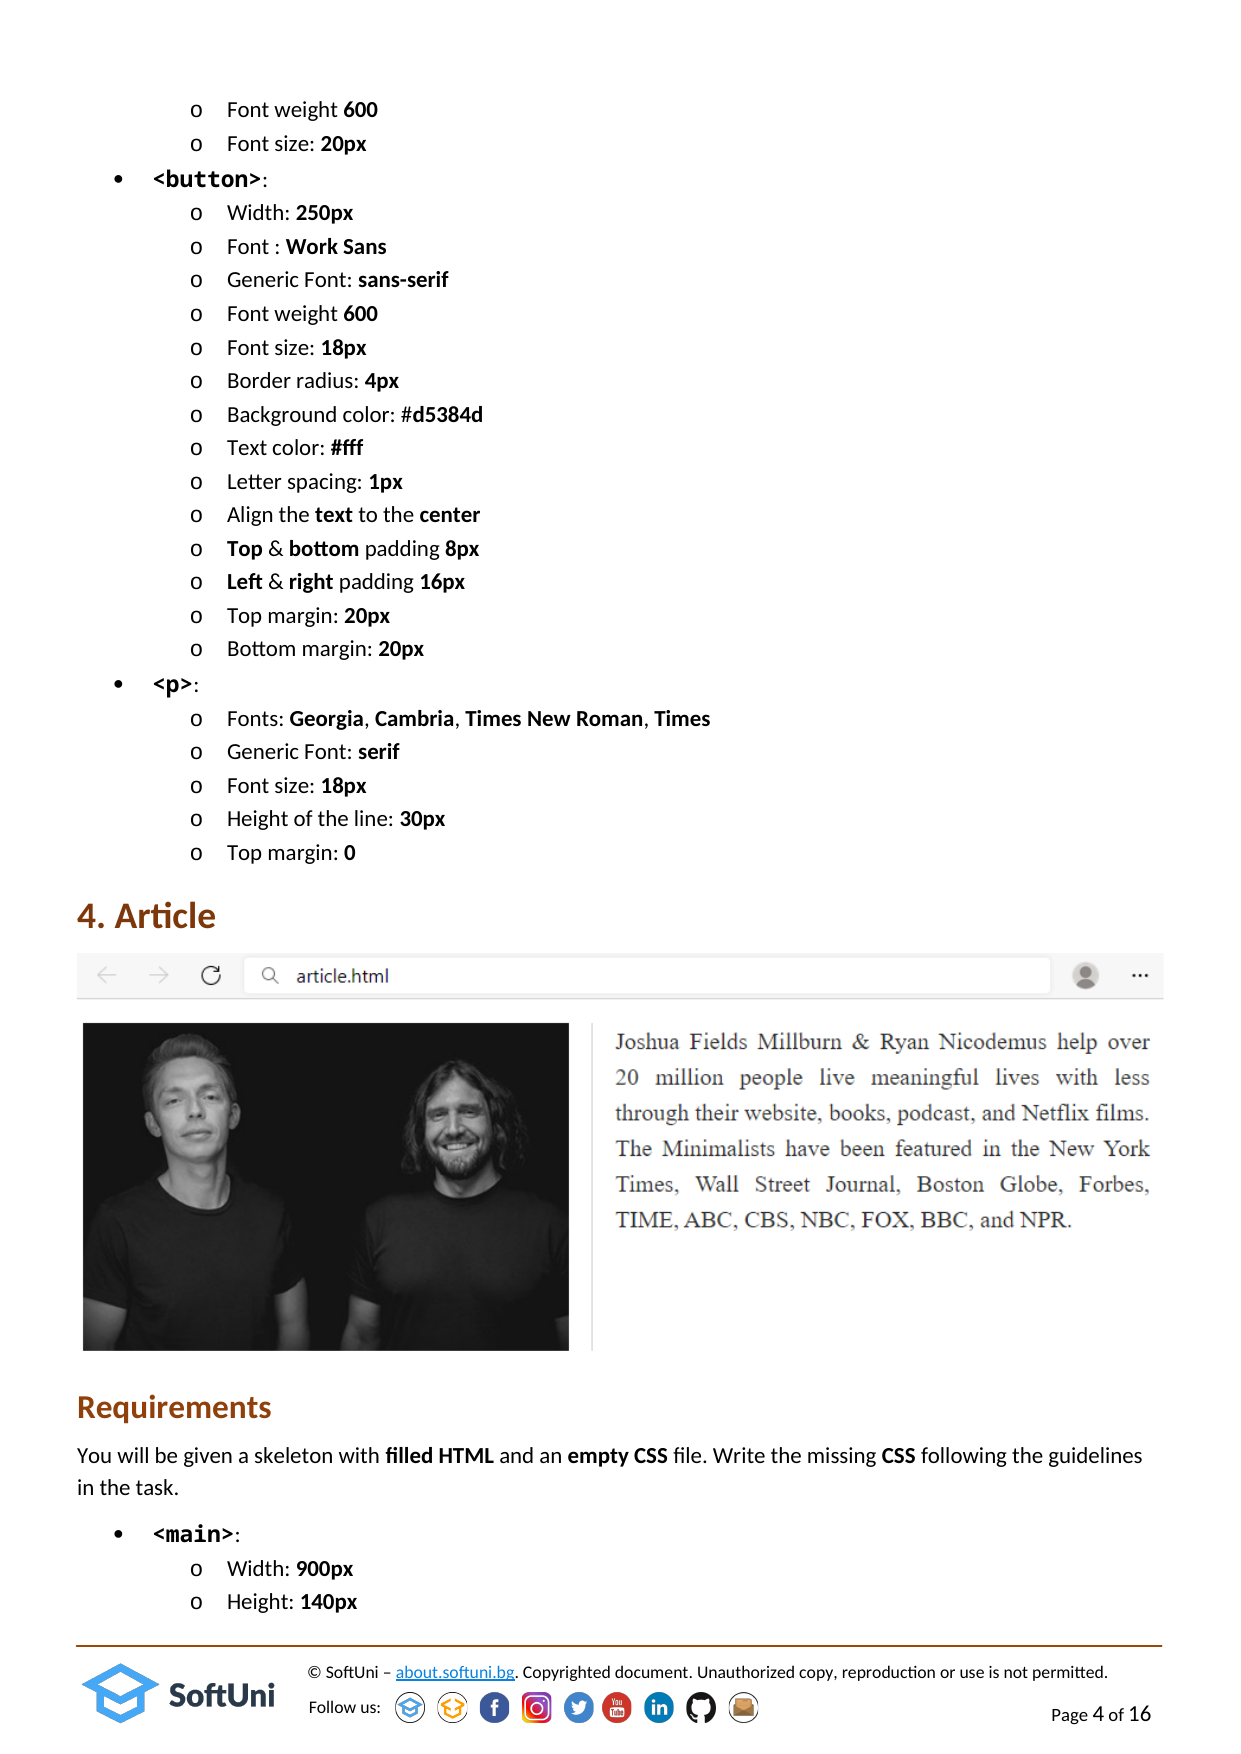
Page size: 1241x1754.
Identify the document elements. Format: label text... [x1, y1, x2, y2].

list Letter spacing: 1px [189, 467, 1163, 496]
list Font size: 20px [189, 129, 1163, 158]
picture [665, 1692, 674, 1701]
list Top margin: 20px [189, 601, 1163, 630]
list Font : Work Sans [189, 232, 1163, 261]
picture [644, 1714, 653, 1723]
list Generic Font: sans-serif [189, 266, 1163, 295]
subtitle Article [77, 892, 1163, 938]
list Top margin: 0 [189, 838, 1163, 867]
picture [665, 1714, 674, 1723]
list Font weight 600 [189, 95, 1163, 124]
picture [564, 1692, 594, 1723]
picture [75, 1658, 281, 1729]
list Font size: 18px [189, 333, 1163, 362]
picture [644, 1692, 653, 1701]
picture [728, 1692, 759, 1723]
list Font size: 18px [189, 771, 1163, 800]
list <main>: [114, 1518, 1163, 1549]
list Generic Font: serif [189, 737, 1163, 767]
picture [602, 1692, 632, 1723]
list Align the text to the center [189, 500, 1163, 529]
text You will be given a skeleton with filled HTML and an empty CSS file. Write the missing CSS following the guidelines in the task. [77, 1441, 1163, 1501]
picture [686, 1692, 716, 1723]
picture [395, 1692, 425, 1723]
list Height: 140px [189, 1587, 1163, 1616]
list Bottom margin: 20px [189, 634, 1163, 664]
list Fonts: Georgia, Cambria, Times New Roman, Times [189, 704, 1163, 733]
subtitle Requirements [77, 1386, 1163, 1427]
list Text color: #fff [189, 433, 1163, 462]
list Background color: #d5384d [189, 400, 1163, 429]
picture [479, 1692, 510, 1723]
picture [437, 1692, 468, 1723]
list Border radius: 4px [189, 366, 1163, 395]
list Left & right padding 16px [189, 567, 1163, 597]
list Width: 250px [189, 198, 1163, 228]
list <button>: [114, 162, 1163, 194]
list Height of the line: 30px [189, 804, 1163, 834]
list Font weight 600 [189, 299, 1163, 328]
picture [658, 1705, 667, 1714]
list Top & bottom padding 8px [189, 534, 1163, 563]
picture [76, 953, 1164, 1370]
list <p>: [114, 668, 1163, 699]
picture [522, 1692, 552, 1723]
list Width: 900px [189, 1554, 1163, 1583]
